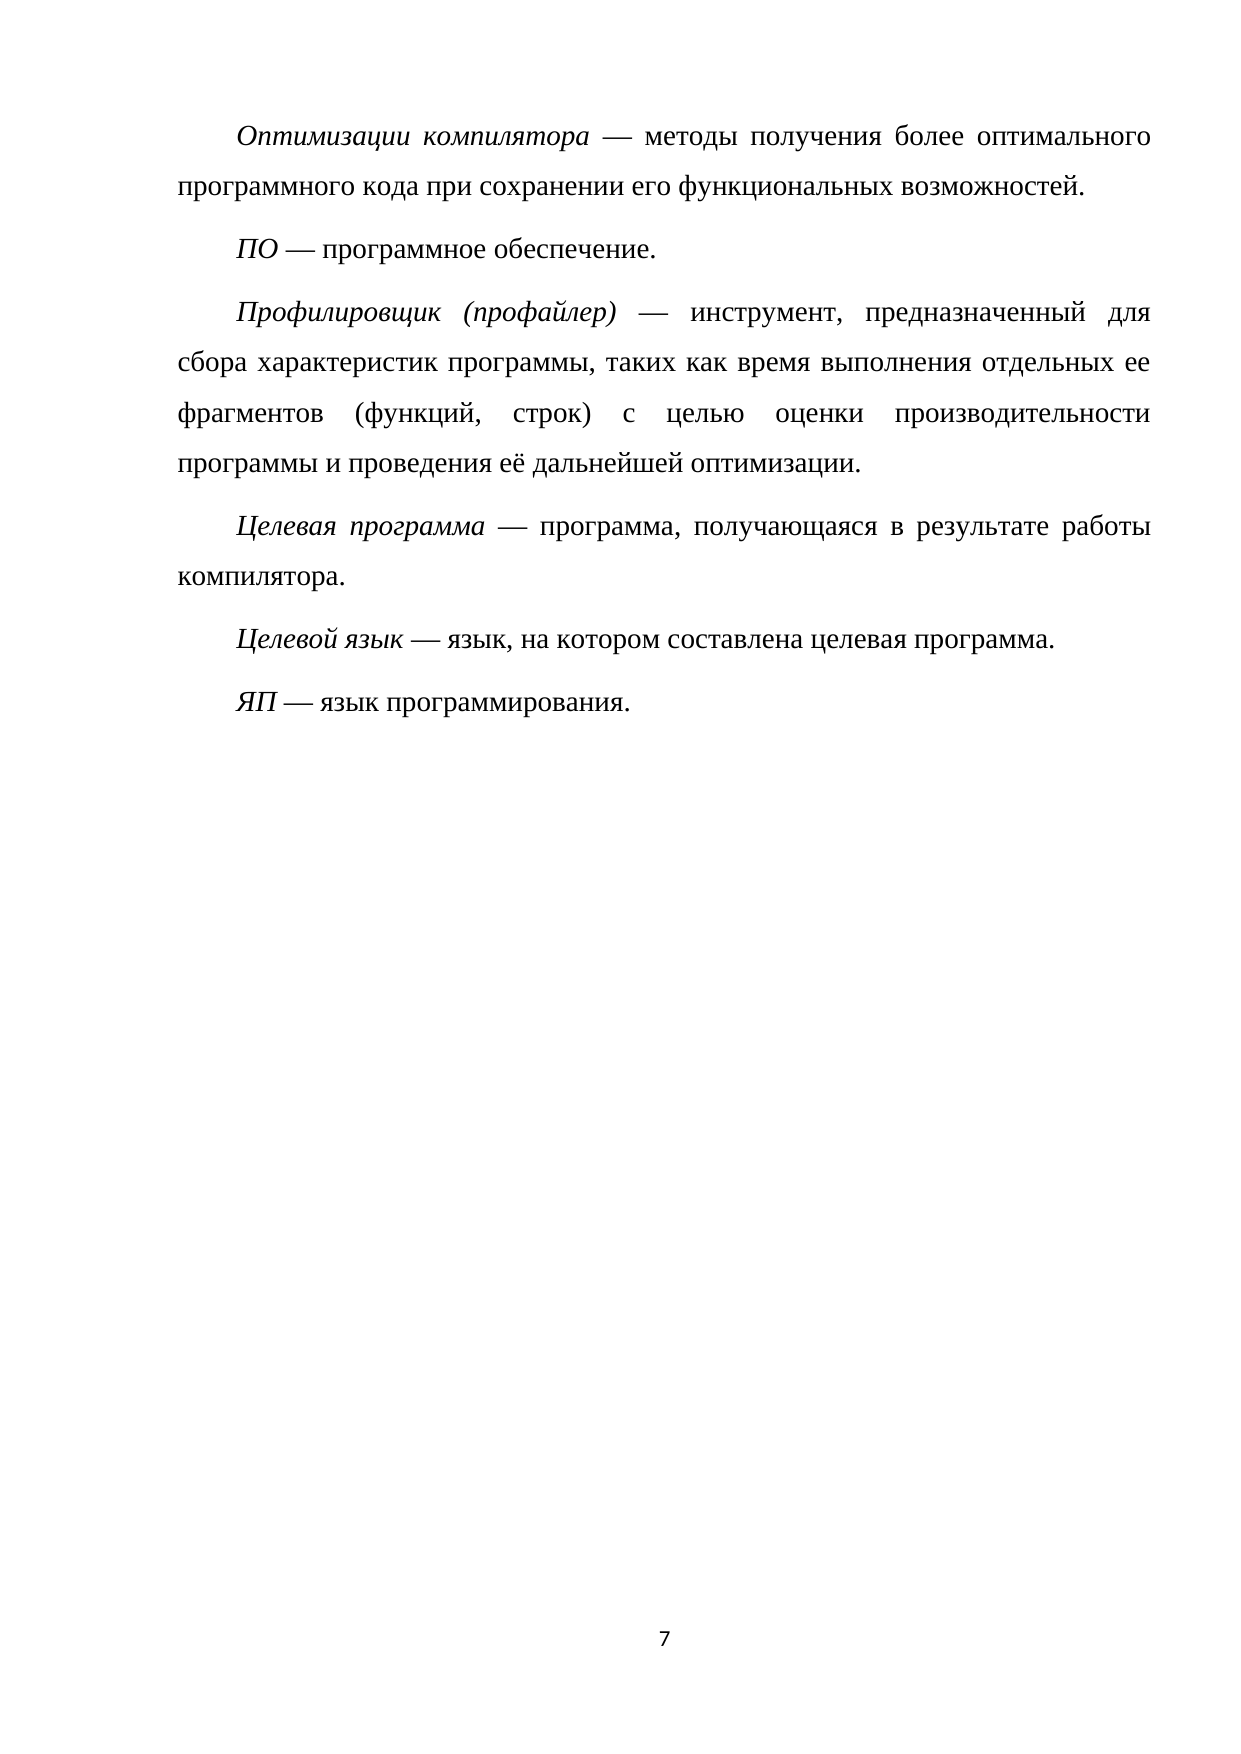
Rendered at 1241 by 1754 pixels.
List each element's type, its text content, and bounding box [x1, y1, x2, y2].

text Целевая программа — программа, получающаяся в результате работы компилятора. [177, 508, 1152, 592]
text Целевой язык — язык, на котором составлена целевая программа. [177, 621, 1152, 654]
text ЯП — язык программирования. [177, 684, 1152, 717]
text Оптимизации компилятора — методы получения более оптимального программного кода при сохранении его функциональных возможностей. [177, 118, 1152, 202]
text ПО — программное обеспечение. [177, 231, 1152, 265]
text Профилировщик (профайлер) — инструмент, предназначенный для сбора характеристик программы, таких как время выполнения отдельных ее фрагментов (функций, строк) с целью оценки производительности программы и проведения её дальнейшей оптимизации. [177, 294, 1152, 478]
